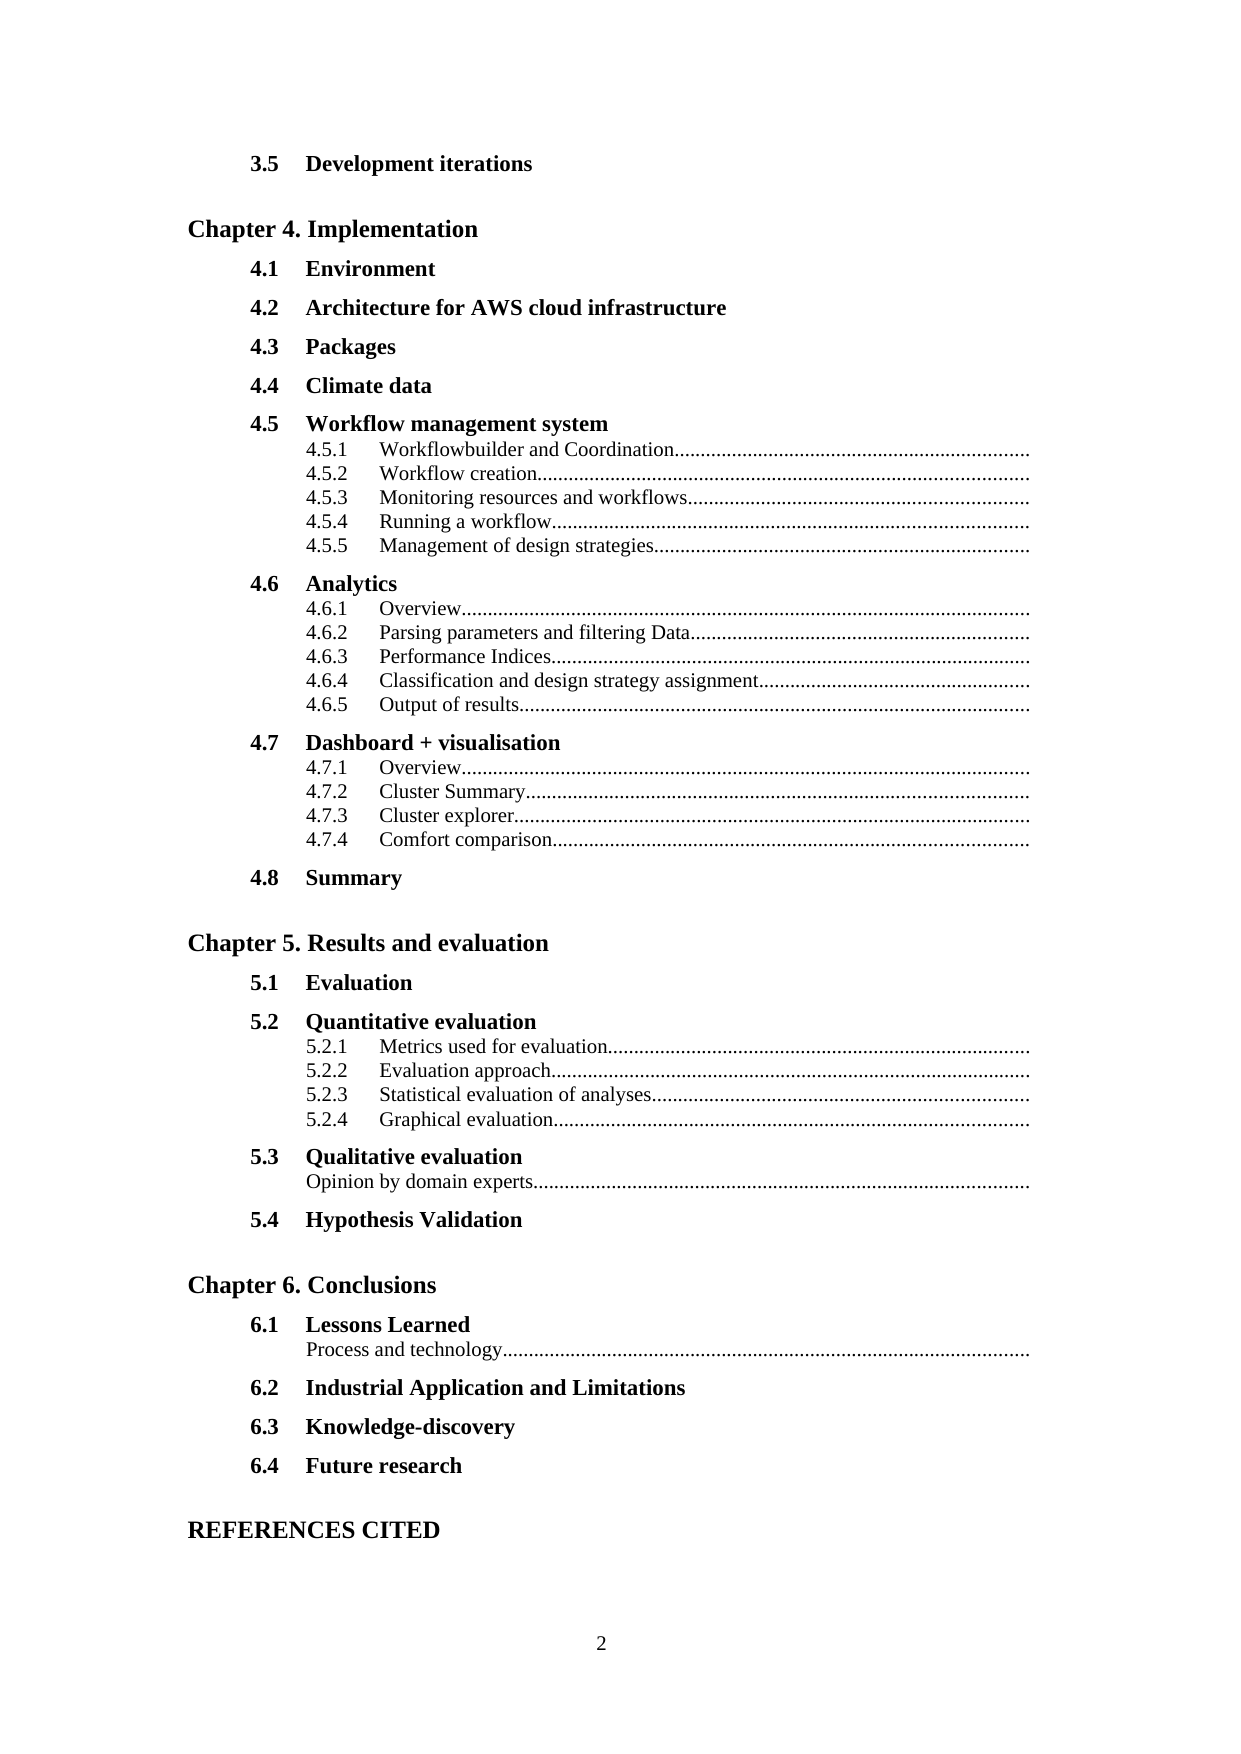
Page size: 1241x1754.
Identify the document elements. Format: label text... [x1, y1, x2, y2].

text 4.8 Summary 63 [250, 864, 1015, 890]
text Opinion by domain experts 73 [306, 1169, 1015, 1193]
text 4.5.5 Management of design strategies 51 [306, 533, 1015, 557]
text 4.6.2 Parsing parameters and filtering Data 53 [306, 620, 1015, 644]
text 5.2.1 Metrics used for evaluation 65 [306, 1034, 1015, 1058]
text 5.2.4 Graphical evaluation 71 [306, 1106, 1015, 1131]
text 4.7.1 Overview 59 [306, 755, 1015, 779]
text 4.5.2 Workflow creation 47 [306, 461, 1015, 485]
text 4.6.3 Performance Indices 54 [306, 644, 1015, 668]
text 4.7.4 Comfort comparison 62 [306, 827, 1015, 851]
text 4.5.1 Workflowbuilder and Coordination 46 [306, 437, 1015, 461]
text 4.7.2 Cluster Summary 60 [306, 779, 1015, 803]
text 4.3 Packages 42 [250, 333, 1015, 359]
text 4.6.4 Classification and design strategy assignment 55 [306, 668, 1015, 692]
text 4.1 Environment 41 [250, 255, 1015, 281]
text 6.2 Industrial Application and Limitations 79 [250, 1374, 1015, 1400]
text 4.4 Climate data 45 [250, 372, 1015, 398]
text 3.5 Development iterations 39 [250, 150, 1015, 176]
text 4.7 Dashboard + visualisation 57 [250, 729, 1015, 755]
text 4.2 Architecture for AWS cloud infrastructure 41 [250, 294, 1015, 320]
text 4.6.1 Overview 52 [306, 596, 1015, 620]
text 4.5.3 Monitoring resources and workflows 47 [306, 485, 1015, 509]
text 5.2.2 Evaluation approach 65 [306, 1058, 1015, 1082]
text 5.2.3 Statistical evaluation of analyses 67 [306, 1082, 1015, 1106]
text Chapter 4. Implementation 41 [187, 214, 1015, 243]
text 5.2 Quantitative evaluation 65 [250, 1008, 1015, 1034]
text 6.1 Lessons Learned 78 [250, 1311, 1015, 1337]
text Chapter 5. Results and evaluation 65 [187, 928, 1015, 957]
text REFERENCES CITED 83 [187, 1516, 1015, 1544]
text Process and technology 78 [306, 1337, 1015, 1361]
text 6.4 Future research 81 [250, 1452, 1015, 1478]
text 6.3 Knowledge-discovery 81 [250, 1413, 1015, 1439]
text 5.4 Hypothesis Validation 76 [250, 1206, 1015, 1232]
text 5.3 Qualitative evaluation 73 [250, 1143, 1015, 1169]
text 5.1 Evaluation 65 [250, 969, 1015, 995]
text 4.5.4 Running a workflow 50 [306, 509, 1015, 533]
text 4.5 Workflow management system 46 [250, 411, 1015, 437]
text Chapter 6. Conclusions 78 [187, 1270, 1015, 1298]
text 4.7.3 Cluster explorer 60 [306, 803, 1015, 827]
text 4.6.5 Output of results 56 [306, 692, 1015, 716]
text 4.6 Analytics 52 [250, 570, 1015, 596]
